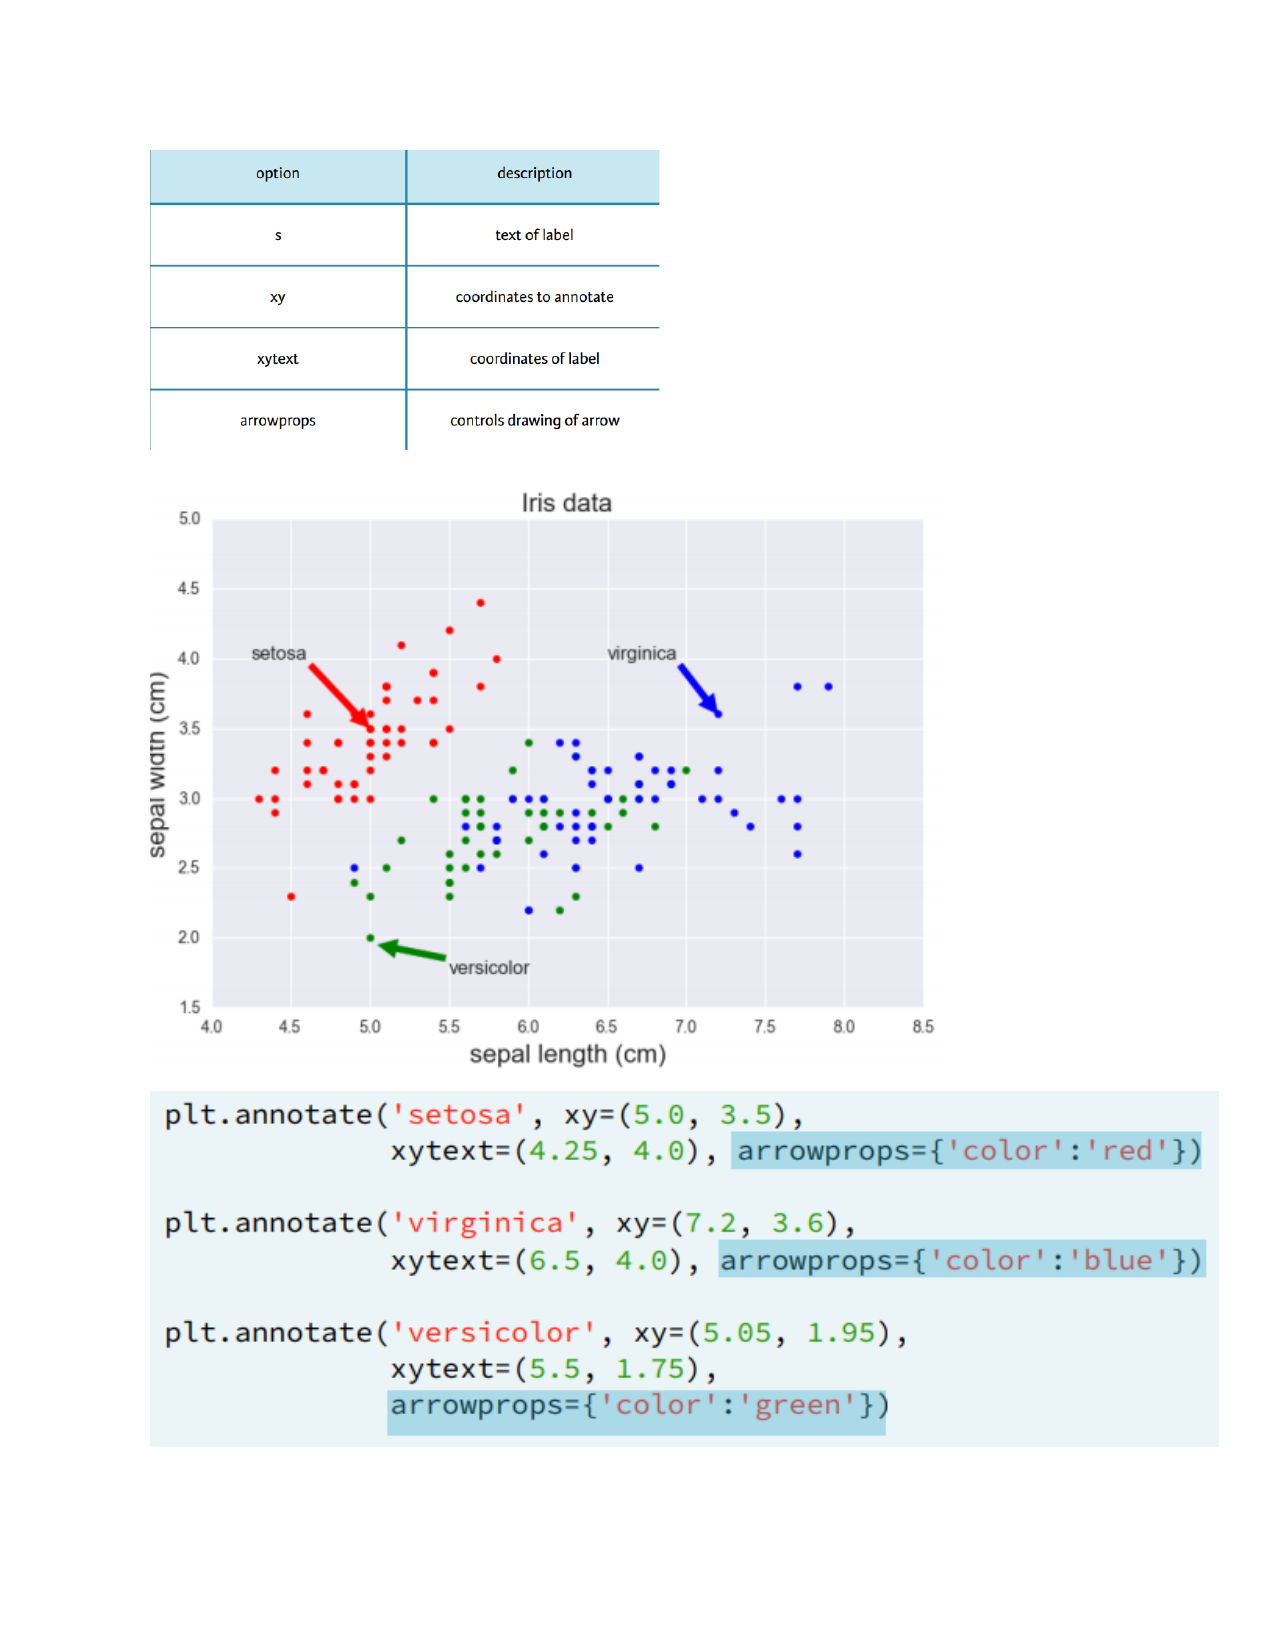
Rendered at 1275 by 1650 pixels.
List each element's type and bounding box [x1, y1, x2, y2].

picture [150, 1091, 1219, 1447]
picture [150, 150, 660, 450]
picture [150, 468, 961, 1073]
